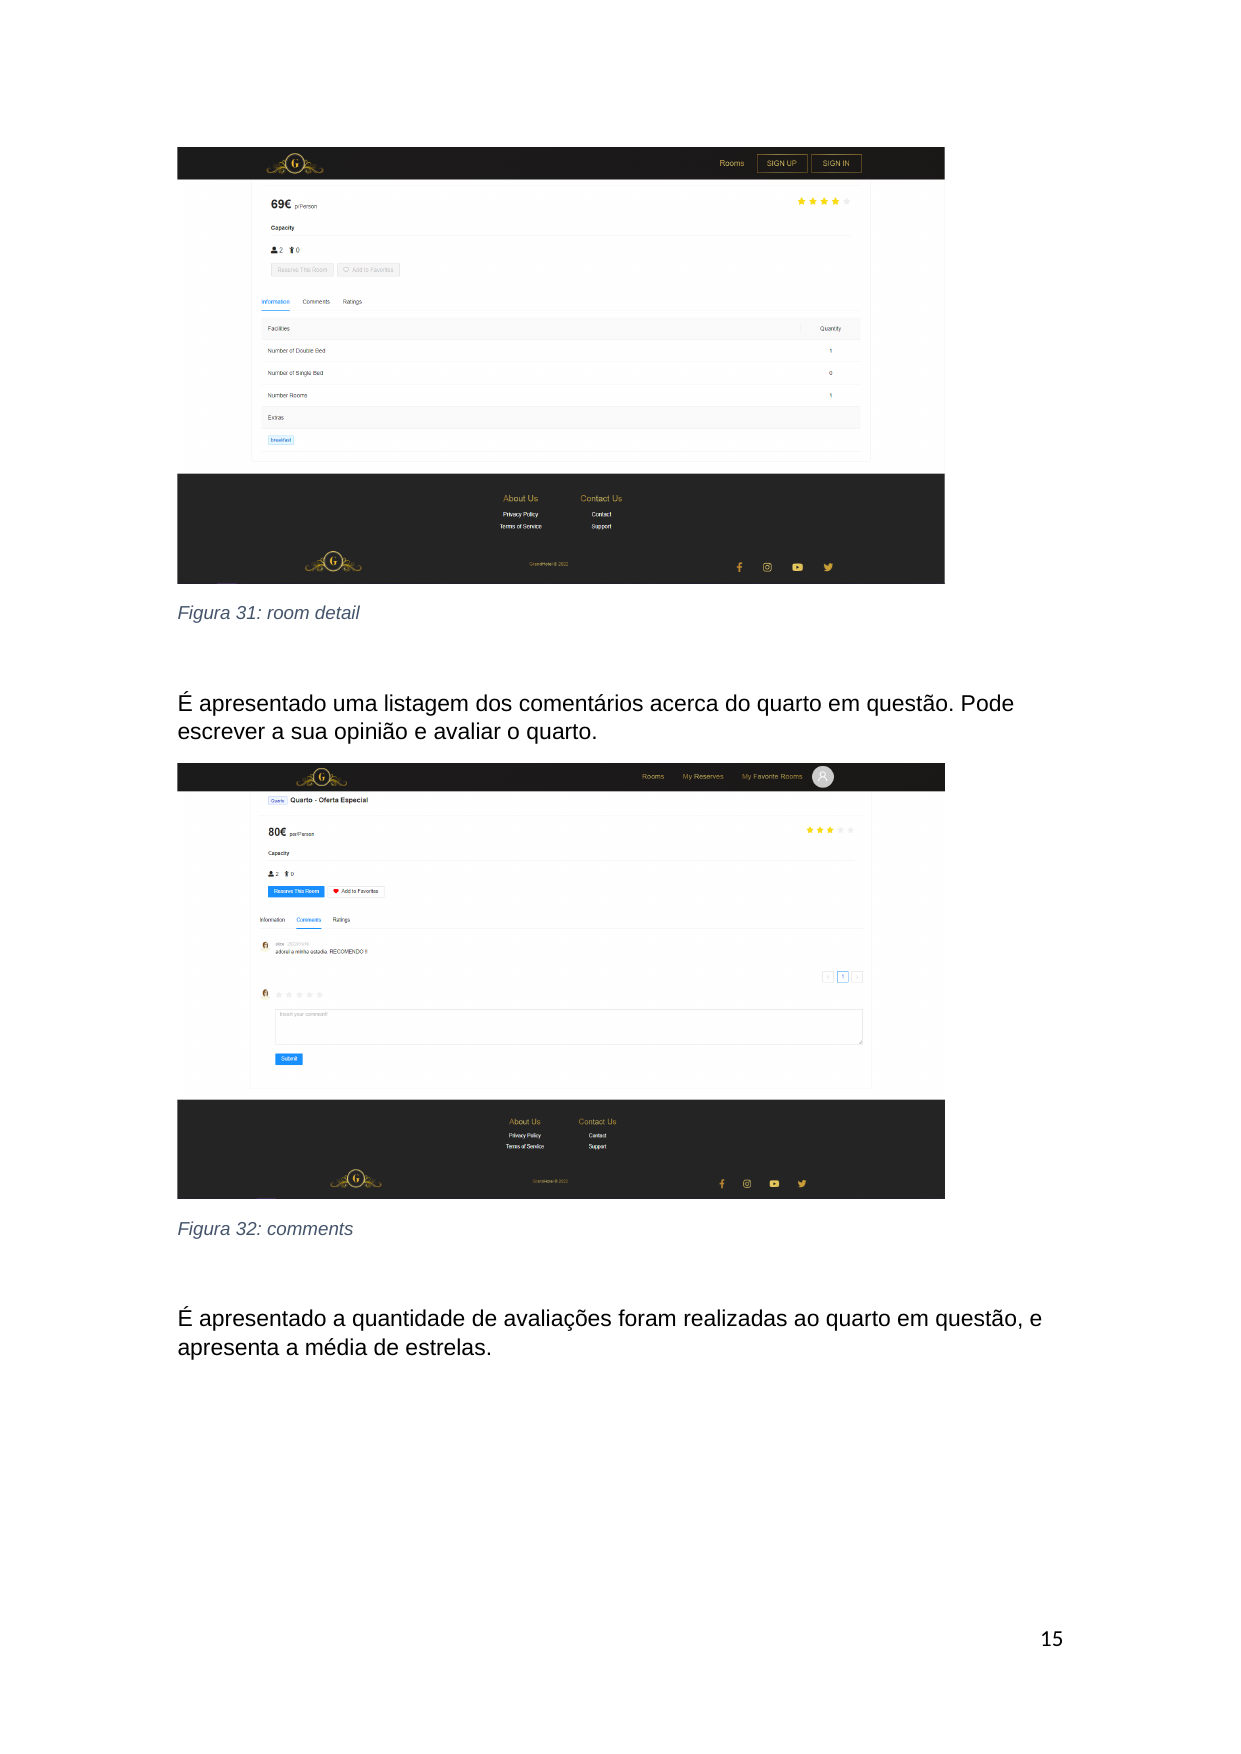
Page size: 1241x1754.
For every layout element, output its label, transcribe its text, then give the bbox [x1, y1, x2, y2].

text Figura 31: room detail [177, 602, 1063, 623]
picture [177, 763, 945, 1199]
text Figura 32: comments [177, 1217, 1063, 1239]
text É apresentado uma listagem dos comentários acerca do quarto em questão. Pode escrever a sua opinião e avaliar o quarto. [177, 689, 1063, 744]
picture [177, 147, 945, 584]
text É apresentado a quantidade de avaliações foram realizadas ao quarto em questão, e apresenta a média de estrelas. [177, 1305, 1063, 1360]
